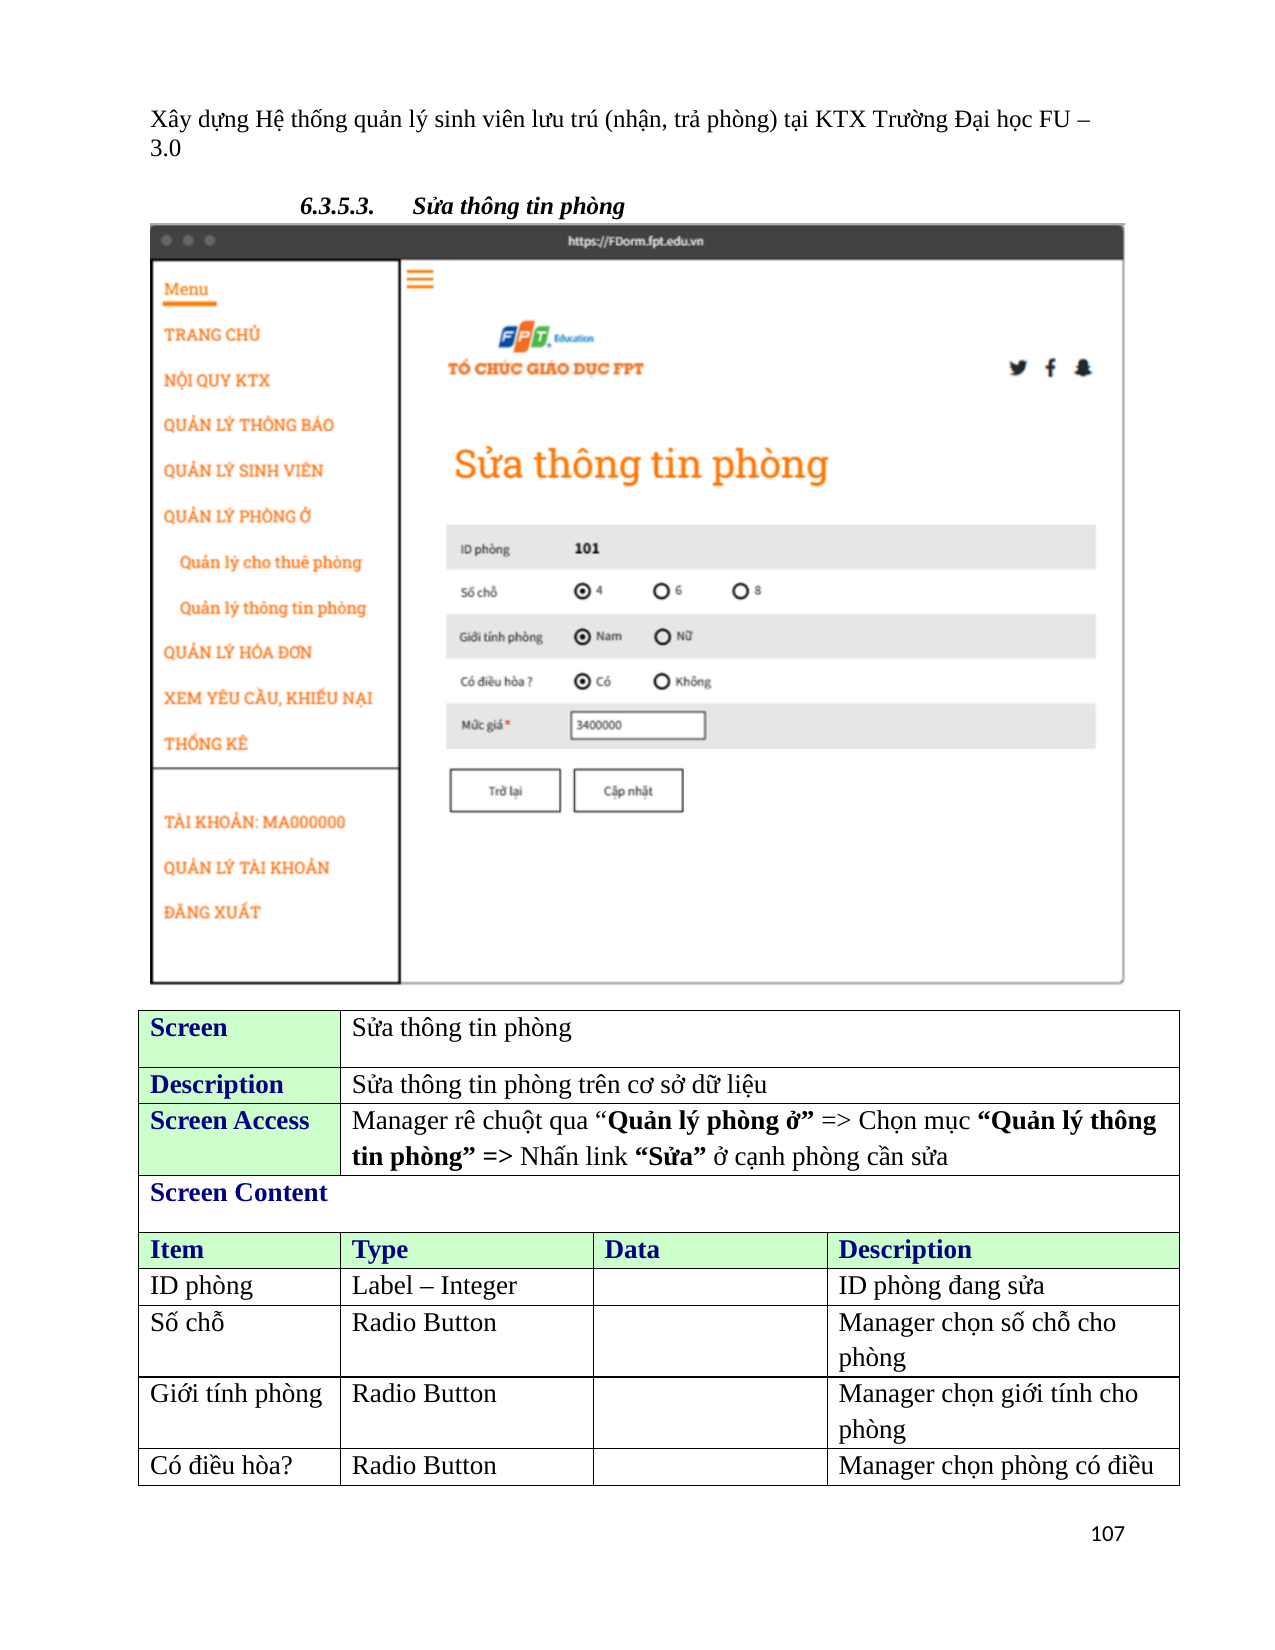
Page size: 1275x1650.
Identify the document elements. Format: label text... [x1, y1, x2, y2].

table_cell Screen Access [139, 1104, 340, 1175]
table_cell [594, 1306, 827, 1376]
table_cell [594, 1269, 827, 1305]
table_cell Số chỗ [139, 1306, 340, 1376]
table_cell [828, 1449, 1179, 1485]
table_cell Manager rê chuột qua “Quản lý phòng ở” => Chọn mục “Quản lý thông tin phòng” => Nhấn link “Sửa” ở cạnh phòng cần sửa [341, 1104, 1179, 1175]
table_cell Manager chọn giới tính cho phòng [828, 1378, 1179, 1448]
table_cell ID phòng [139, 1269, 340, 1305]
table_header Sửa thông tin phòng [341, 1011, 1179, 1067]
picture [150, 223, 1125, 986]
table_cell Sửa thông tin phòng trên cơ sở dữ liệu [341, 1068, 1179, 1103]
table_cell Item [139, 1233, 340, 1268]
table_cell Radio Button [341, 1449, 593, 1485]
table_cell Có điều hòa? [139, 1449, 340, 1485]
table_cell Type [341, 1233, 593, 1268]
table_cell Description [139, 1068, 340, 1103]
table_cell Manager chọn số chỗ cho phòng [828, 1306, 1179, 1376]
table_cell ID phòng đang sửa [828, 1269, 1179, 1305]
text Sửa thông tin phòng [300, 191, 1125, 219]
table_header Screen [139, 1011, 340, 1067]
table_cell Radio Button [341, 1378, 593, 1448]
table_cell Data [594, 1233, 827, 1268]
table_cell Label – Integer [341, 1269, 593, 1305]
table_cell [594, 1378, 827, 1448]
table_cell [594, 1449, 827, 1485]
table_cell Description [828, 1233, 1179, 1268]
table_cell Giới tính phòng [139, 1378, 340, 1448]
table_cell Screen Content [139, 1176, 1179, 1232]
table_cell Radio Button [341, 1306, 593, 1376]
